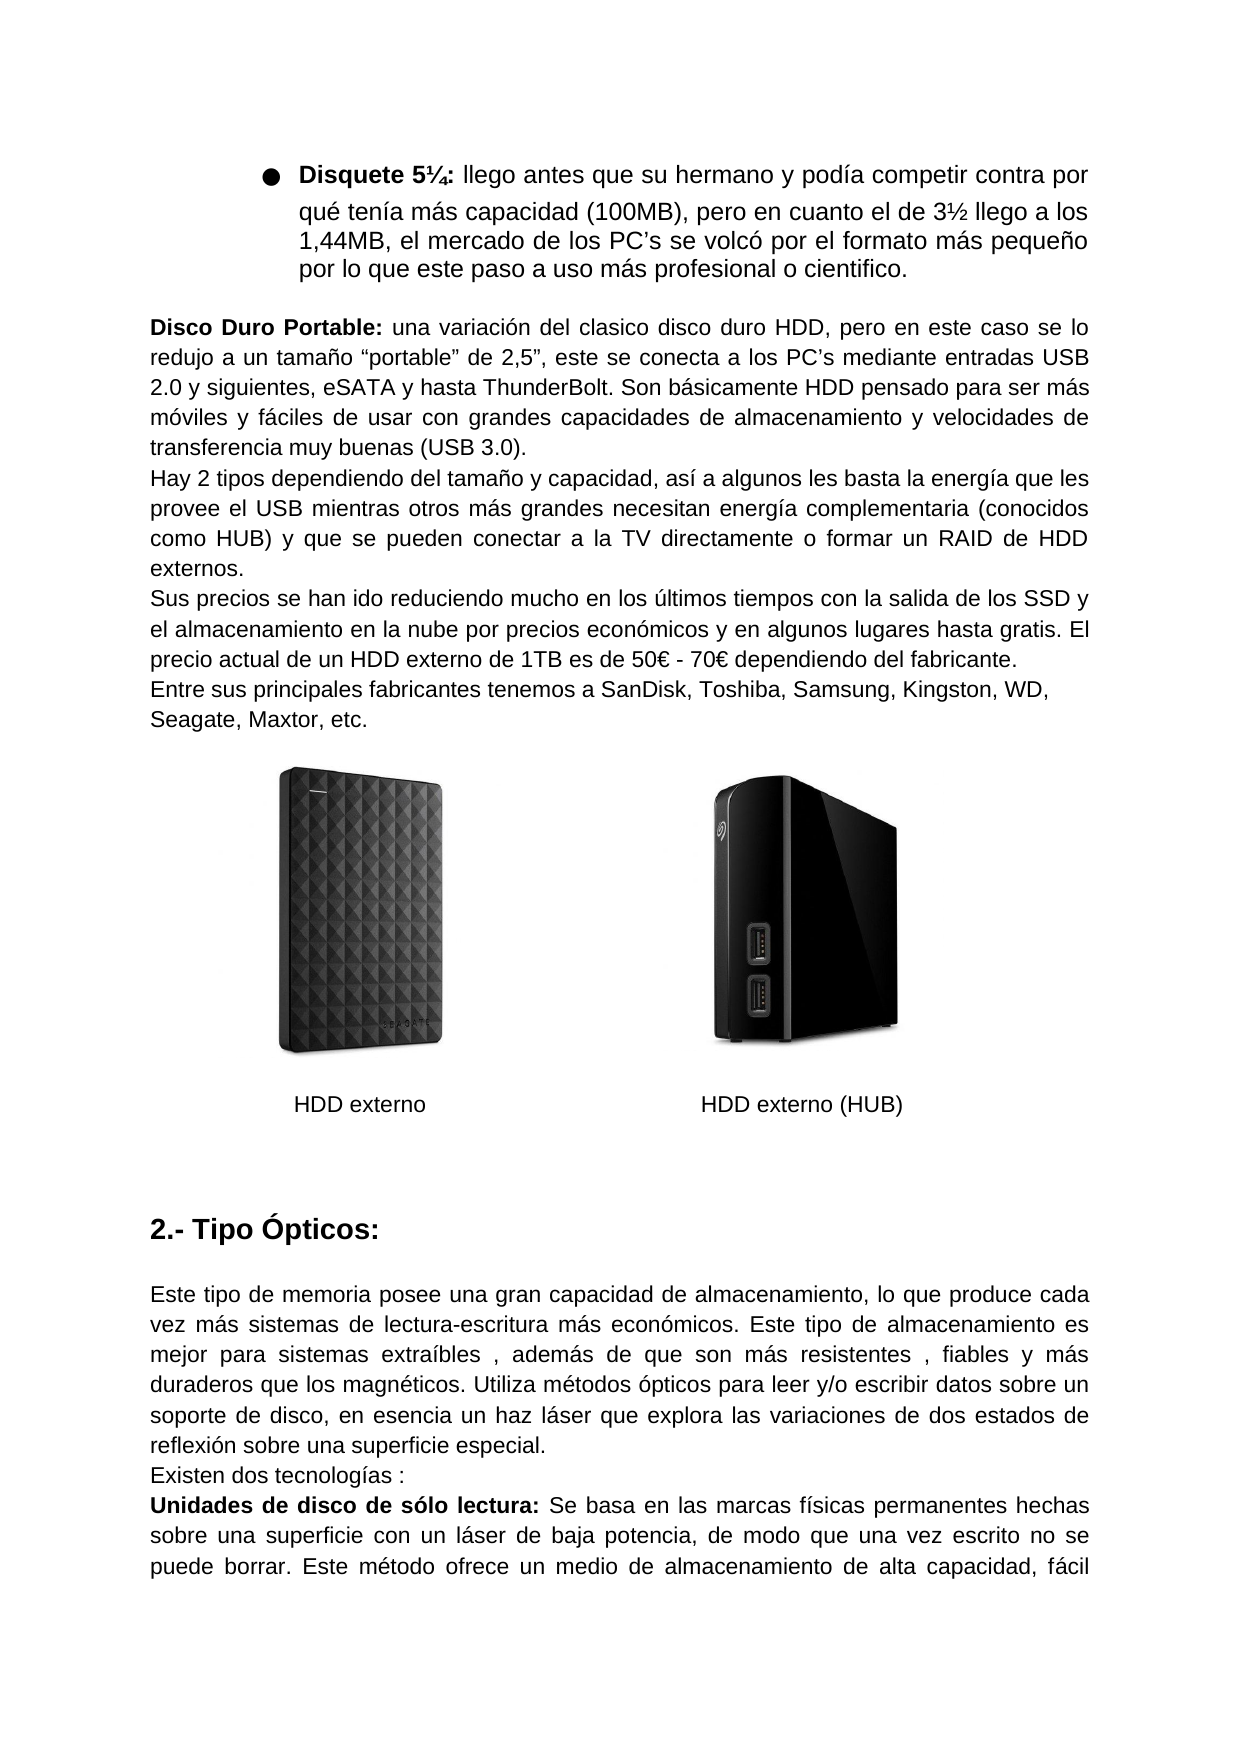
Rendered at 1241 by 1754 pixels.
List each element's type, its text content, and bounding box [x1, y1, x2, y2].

text Hay 2 tipos dependiendo del tamaño y capacidad, así a algunos les basta la energía que les provee el USB mientras otros más grandes necesitan energía complementaria (conocidos como HUB) y que se pueden conectar a la TV directamente o formar un RAID de HDD externos. [150, 464, 1090, 581]
table_cell HDD externo [139, 1091, 581, 1121]
table_cell HDD externo (HUB) [581, 1091, 1023, 1121]
text Disco Duro Portable: una variación del clasico disco duro HDD, pero en este caso se lo redujo a un tamaño “portable” de 2,5”, este se conecta a los PC’s mediante entradas USB 2.0 y siguientes, eSATA y hasta ThunderBolt. Son básicamente HDD pensado para ser más móviles y fáciles de usar con grandes capacidades de almacenamiento y velocidades de transferencia muy buenas (USB 3.0). [150, 313, 1090, 461]
picture [214, 766, 506, 1058]
list Disquete 5¼: llego antes que su hermano y podía competir contra por qué tenía más capacidad (100MB), pero en cuanto el de 3½ llego a los 1,44MB, el mercado de los PC’s se volcó por el formato más pequeño por lo que este paso a uso más profesional o cientifico. [261, 150, 1090, 283]
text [150, 1492, 1090, 1579]
text Entre sus principales fabricantes tenemos a SanDisk, Toshiba, Samsung, Kingston, WD, Seagate, Maxtor, etc. [150, 676, 1090, 732]
picture [660, 766, 944, 1051]
text Este tipo de memoria posee una gran capacidad de almacenamiento, lo que produce cada vez más sistemas de lectura-escritura más económicos. Este tipo de almacenamiento es mejor para sistemas extraíbles , además de que son más resistentes , fiables y más duraderos que los magnéticos. Utiliza métodos ópticos para leer y/o escribir datos sobre un soporte de disco, en esencia un haz láser que explora las variaciones de dos estados de reflexión sobre una superficie especial. [150, 1281, 1090, 1458]
text 2.- Tipo Ópticos: [150, 1212, 1090, 1246]
text Sus precios se han ido reduciendo mucho en los últimos tiempos con la salida de los SSD y el almacenamiento en la nube por precios económicos y en algunos lugares hasta gratis. El precio actual de un HDD externo de 1TB es de 50€ - 70€ dependiendo del fabricante. [150, 585, 1090, 672]
table_header [139, 767, 581, 1091]
text Existen dos tecnologías : [150, 1462, 1090, 1488]
table_header [581, 767, 1023, 1091]
